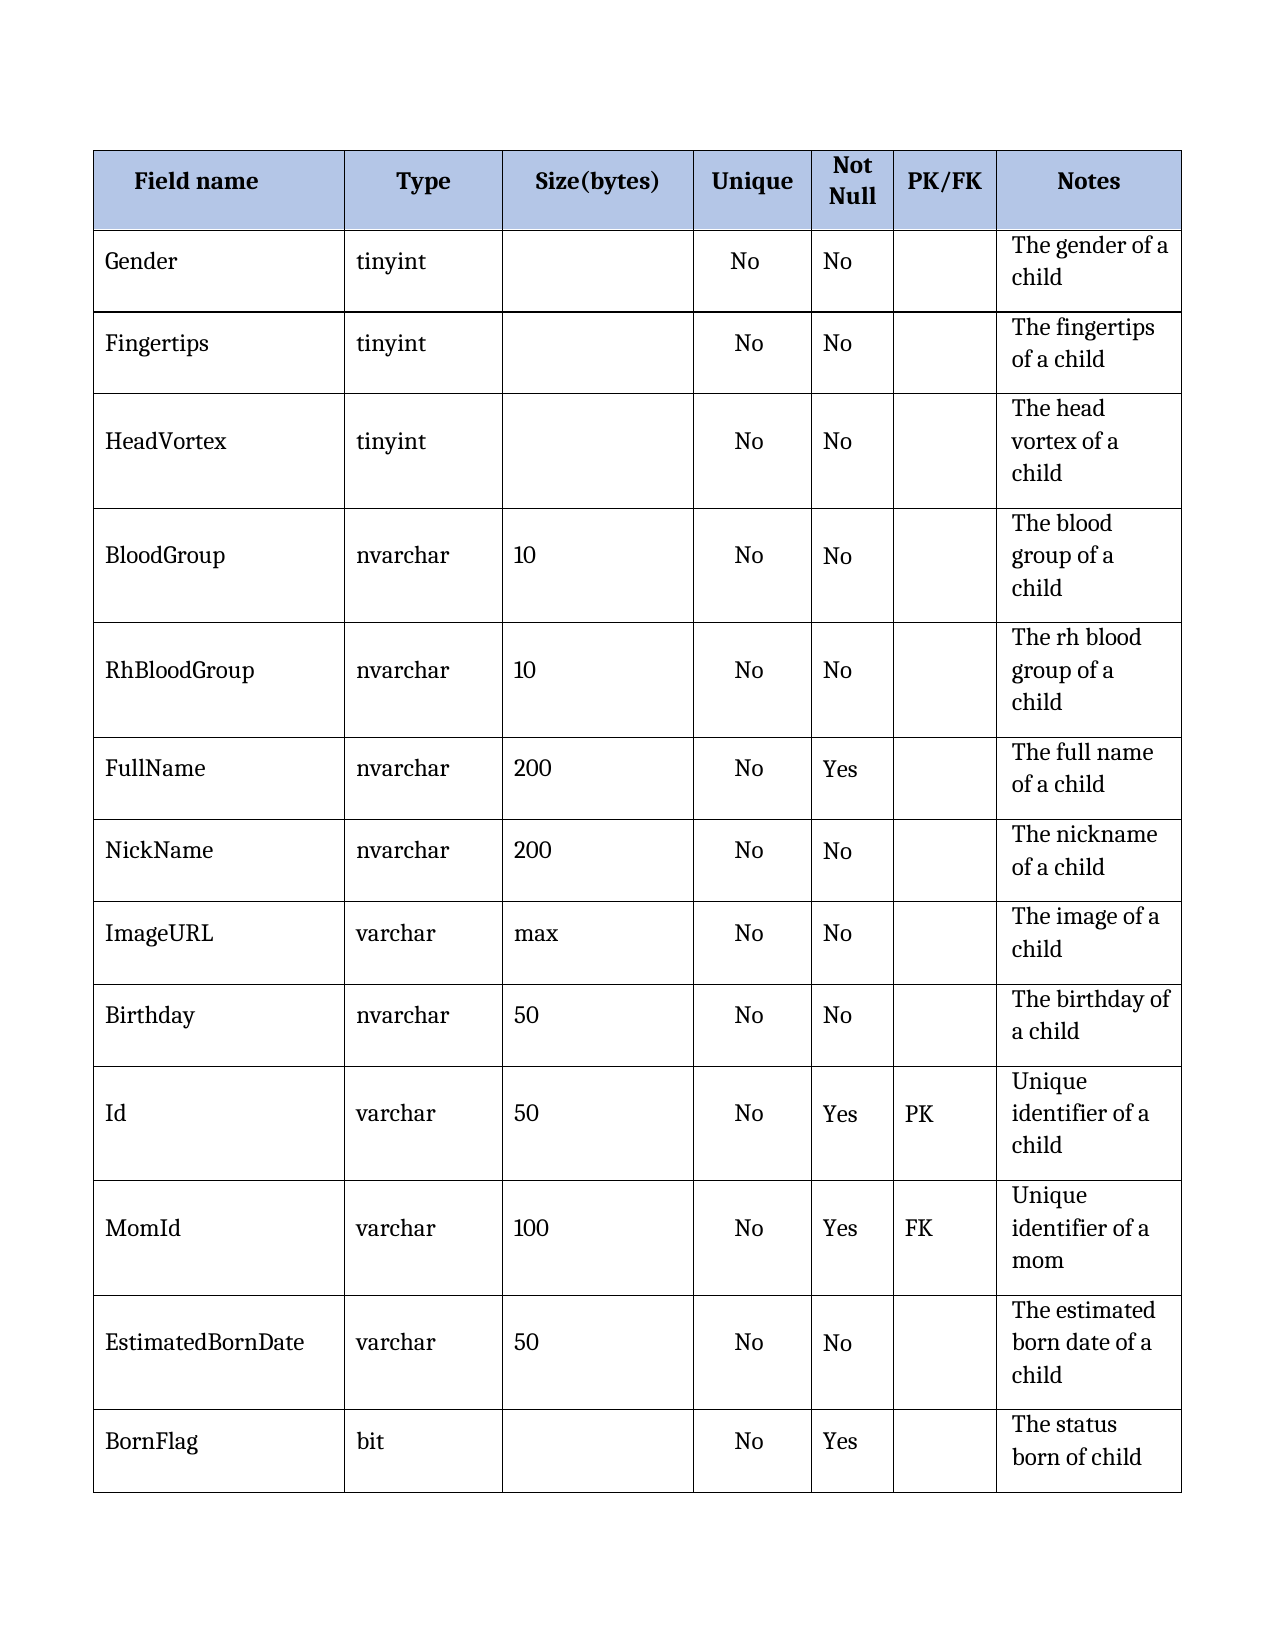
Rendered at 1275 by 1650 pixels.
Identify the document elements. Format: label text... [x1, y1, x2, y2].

table_cell tinyint [345, 394, 502, 508]
table_cell No [694, 509, 811, 622]
table_cell No [812, 313, 893, 393]
table_cell [894, 394, 996, 508]
table_cell No [694, 313, 811, 393]
table_cell The status born of child [997, 1410, 1181, 1492]
table_cell 200 [503, 820, 693, 901]
table_cell No [812, 985, 893, 1066]
table_cell No [694, 985, 811, 1066]
table_cell [503, 394, 693, 508]
table_cell [503, 1410, 693, 1492]
table_cell EstimatedBornDate [94, 1296, 344, 1409]
table_cell ImageURL [94, 902, 344, 983]
table_cell varchar [345, 1067, 502, 1180]
table_cell The birthday of a child [997, 985, 1181, 1066]
table_cell [894, 509, 996, 622]
table_cell No [812, 820, 893, 901]
table_cell varchar [345, 1181, 502, 1295]
table_cell No [812, 902, 893, 983]
table_cell No [694, 623, 811, 737]
table_cell No [812, 1296, 893, 1409]
table_cell No [694, 902, 811, 983]
table_cell HeadVortex [94, 394, 344, 508]
table_cell [894, 1410, 996, 1492]
table_cell nvarchar [345, 738, 502, 819]
table_cell No [694, 1181, 811, 1295]
table_cell 10 [503, 623, 693, 737]
table_cell RhBloodGroup [94, 623, 344, 737]
table_cell Unique identifier of a child [997, 1067, 1181, 1180]
table_cell Fingertips [94, 313, 344, 393]
table_cell PK [894, 1067, 996, 1180]
table_cell tinyint [345, 313, 502, 393]
table_header Not Null [812, 151, 893, 229]
table_cell nvarchar [345, 509, 502, 622]
table_cell Unique identifier of a mom [997, 1181, 1181, 1295]
table_cell The gender of a child [997, 231, 1181, 311]
table_cell 50 [503, 985, 693, 1066]
table_cell MomId [94, 1181, 344, 1295]
table_cell 10 [503, 509, 693, 622]
table_cell [894, 820, 996, 901]
table_header Size(bytes) [503, 151, 693, 229]
table_cell NickName [94, 820, 344, 901]
table_cell max [503, 902, 693, 983]
table_cell Yes [812, 1181, 893, 1295]
table_cell tinyint [345, 231, 502, 311]
table_header Field name [94, 151, 344, 229]
table_cell No [812, 231, 893, 311]
table_cell No [812, 509, 893, 622]
table_cell The head vortex of a child [997, 394, 1181, 508]
table_cell Yes [812, 1410, 893, 1492]
table_cell FK [894, 1181, 996, 1295]
table_cell No [694, 820, 811, 901]
table_cell BloodGroup [94, 509, 344, 622]
table_header Type [345, 151, 502, 229]
table_cell [503, 313, 693, 393]
table_header Notes [997, 151, 1181, 229]
table_cell [894, 231, 996, 311]
table_cell varchar [345, 902, 502, 983]
table_cell The fingertips of a child [997, 313, 1181, 393]
table_cell nvarchar [345, 623, 502, 737]
table_cell No [694, 394, 811, 508]
table_cell 50 [503, 1067, 693, 1180]
table_cell The nickname of a child [997, 820, 1181, 901]
table_cell 100 [503, 1181, 693, 1295]
table_cell FullName [94, 738, 344, 819]
table_cell nvarchar [345, 985, 502, 1066]
table_cell No [812, 623, 893, 737]
table_cell BornFlag [94, 1410, 344, 1492]
table_cell [894, 738, 996, 819]
table_cell [894, 902, 996, 983]
table_cell [894, 985, 996, 1066]
table_cell No [694, 738, 811, 819]
table_cell 50 [503, 1296, 693, 1409]
table_cell bit [345, 1410, 502, 1492]
table_header PK/FK [894, 151, 996, 229]
table_cell [894, 313, 996, 393]
table_cell No [694, 1067, 811, 1180]
table_cell [894, 1296, 996, 1409]
table_cell nvarchar [345, 820, 502, 901]
table_header Unique [694, 151, 811, 229]
table_cell Yes [812, 1067, 893, 1180]
table_cell No [694, 231, 811, 311]
table_cell varchar [345, 1296, 502, 1409]
table_cell Yes [812, 738, 893, 819]
table_cell The blood group of a child [997, 509, 1181, 622]
table_cell No [812, 394, 893, 508]
table_cell [503, 231, 693, 311]
table_cell Gender [94, 231, 344, 311]
table_cell The rh blood group of a child [997, 623, 1181, 737]
table_cell The estimated born date of a child [997, 1296, 1181, 1409]
table_cell No [694, 1410, 811, 1492]
table_cell No [694, 1296, 811, 1409]
table_cell Birthday [94, 985, 344, 1066]
table_cell The full name of a child [997, 738, 1181, 819]
table_cell 200 [503, 738, 693, 819]
table_cell The image of a child [997, 902, 1181, 983]
table_cell [894, 623, 996, 737]
table_cell Id [94, 1067, 344, 1180]
